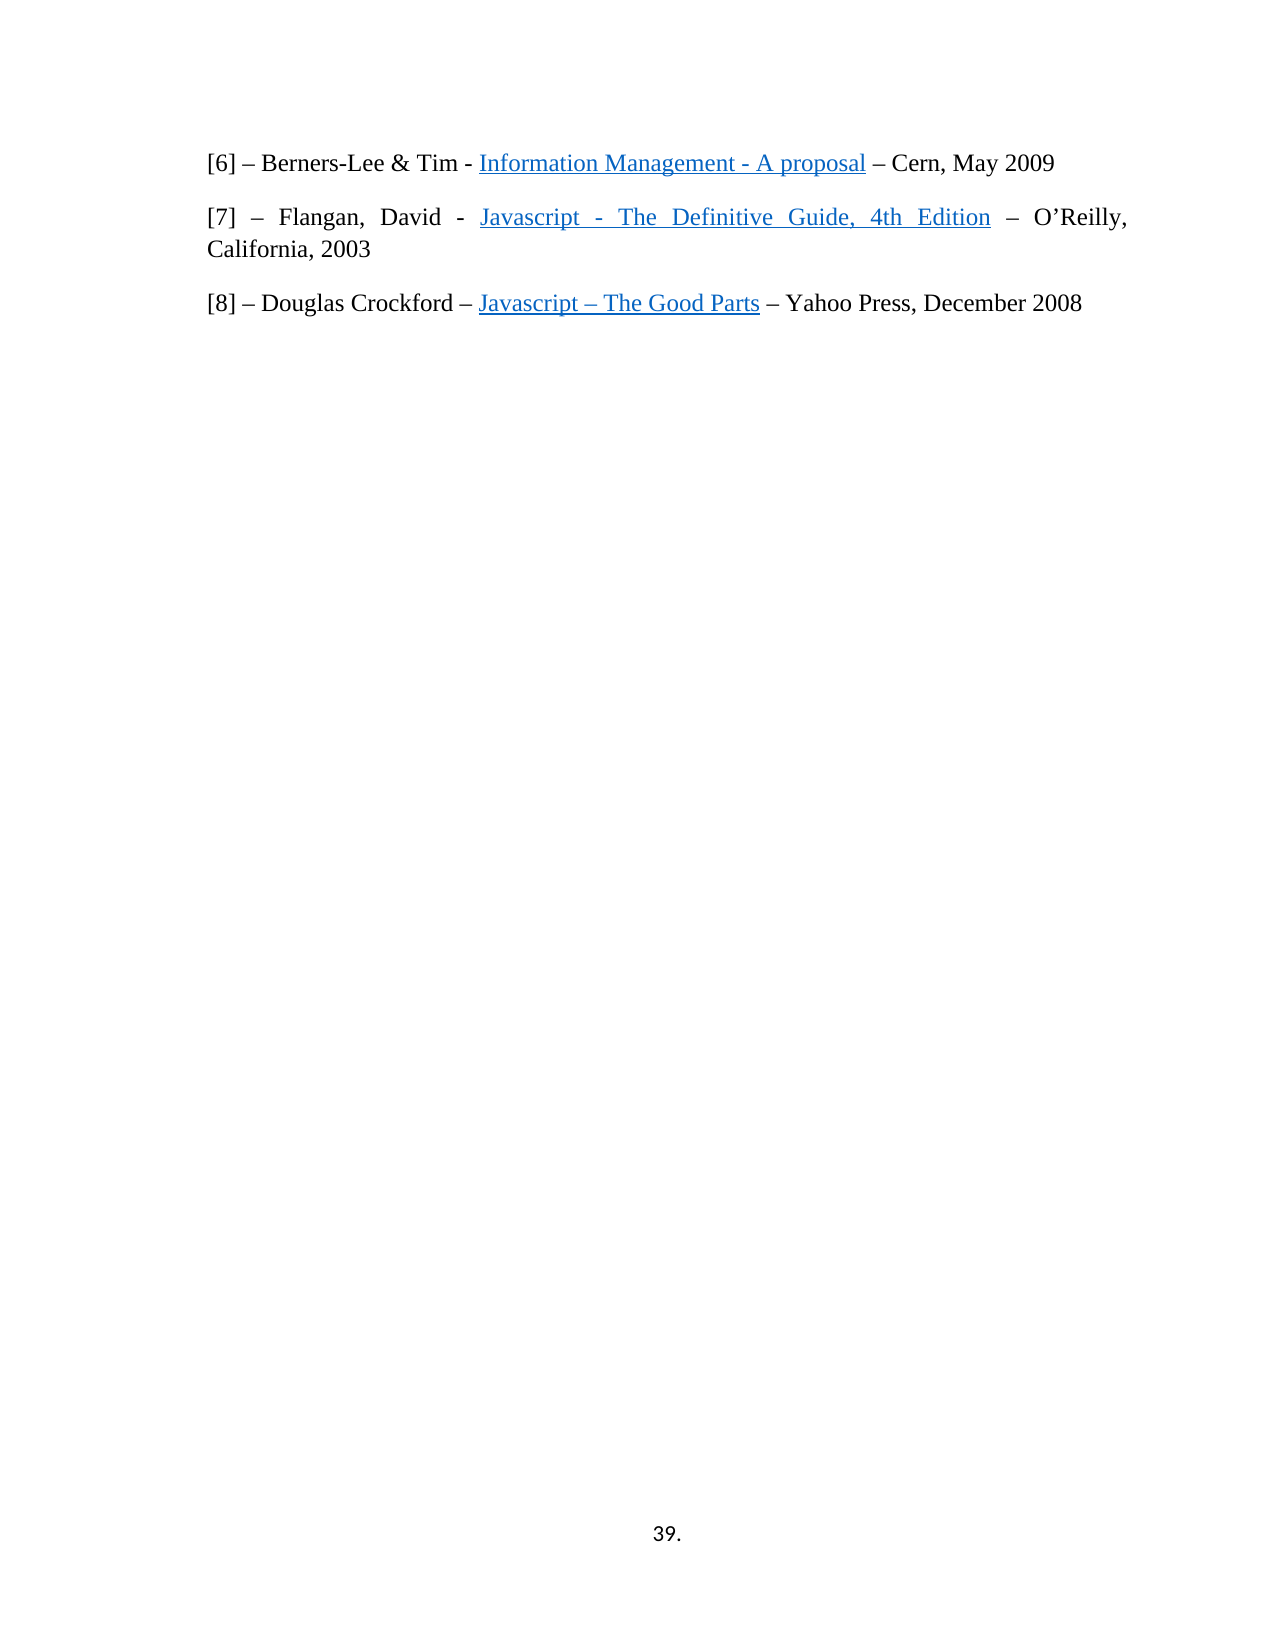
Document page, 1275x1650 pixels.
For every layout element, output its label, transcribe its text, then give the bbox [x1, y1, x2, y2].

text [7] – Flangan, David - Javascript - The Definitive Guide, 4th Edition – O’Reilly, California, 2003 [207, 202, 1127, 263]
text [8] – Douglas Crockford – Javascript – The Good Parts – Yahoo Press, December 2008 [207, 288, 1127, 317]
text [6] – Berners-Lee & Tim - Information Management - A proposal – Cern, May 2009 [207, 148, 1127, 176]
